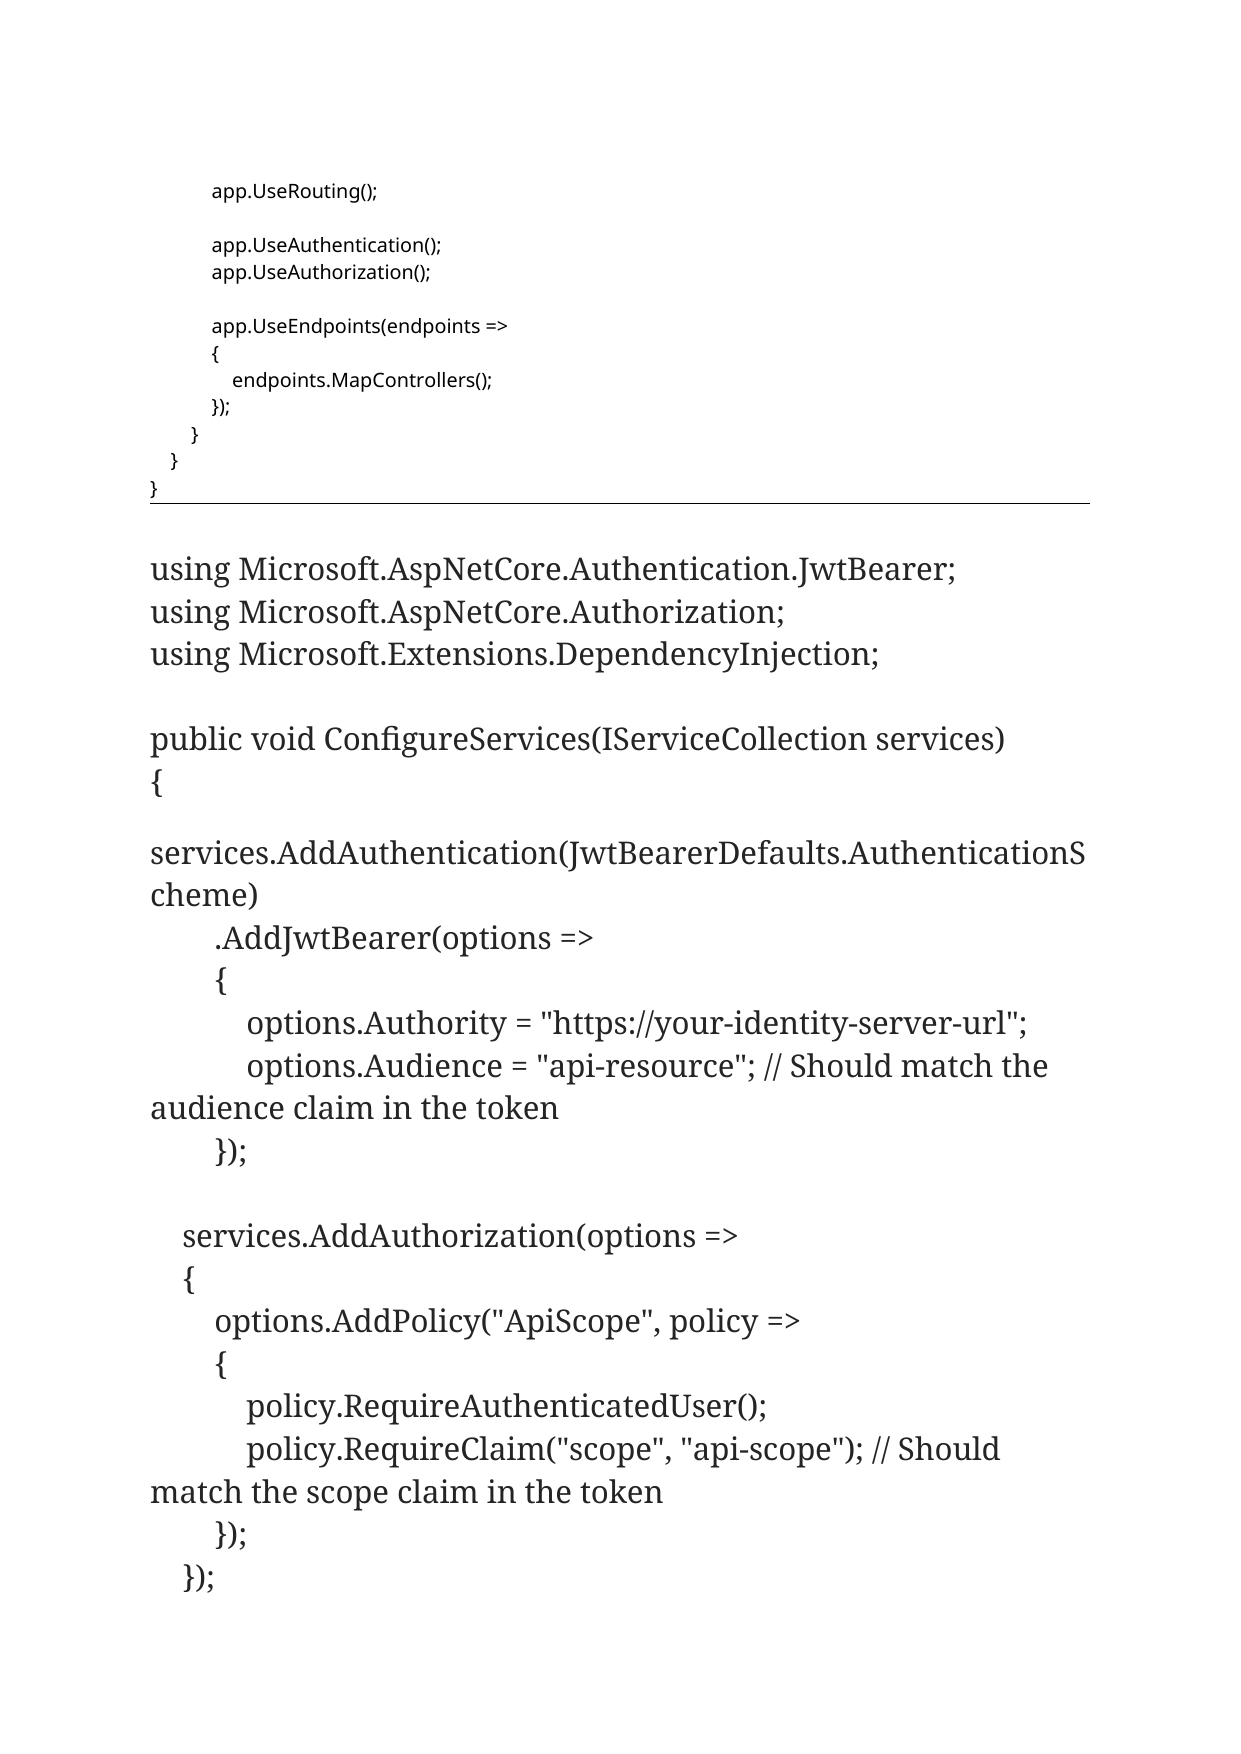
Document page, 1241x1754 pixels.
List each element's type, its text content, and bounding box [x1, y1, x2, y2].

text app.UseRouting(); [150, 177, 1090, 204]
text { [150, 760, 1090, 803]
text { [150, 1342, 1090, 1384]
text public void ConfigureServices(IServiceCollection services) [150, 717, 1090, 760]
text policy.RequireAuthenticatedUser(); [150, 1384, 1090, 1427]
text }); [150, 1555, 1090, 1597]
text { [150, 339, 1090, 366]
text }); [150, 393, 1090, 420]
text .AddJwtBearer(options => [150, 916, 1090, 958]
text endpoints.MapControllers(); [150, 366, 1090, 393]
text } [150, 420, 1090, 447]
text policy.RequireClaim("scope", "api-scope"); // Should match the scope claim in the token [150, 1427, 1090, 1512]
text using Microsoft.AspNetCore.Authentication.JwtBearer; [150, 547, 1090, 589]
text { [150, 1257, 1090, 1299]
text options.Audience = "api-resource"; // Should match the audience claim in the token [150, 1044, 1090, 1129]
text }); [150, 1512, 1090, 1555]
text using Microsoft.AspNetCore.Authorization; [150, 589, 1090, 632]
text app.UseAuthorization(); [150, 258, 1090, 285]
text app.UseAuthentication(); [150, 231, 1090, 258]
text services.AddAuthorization(options => [150, 1214, 1090, 1257]
text options.Authority = "https://your-identity-server-url"; [150, 1001, 1090, 1044]
text { [150, 958, 1090, 1001]
text using Microsoft.Extensions.DependencyInjection; [150, 632, 1090, 675]
text }); [150, 1129, 1090, 1171]
text services.AddAuthentication(JwtBearerDefaults.AuthenticationScheme) [150, 803, 1090, 916]
text } [150, 474, 1090, 503]
text options.AddPolicy("ApiScope", policy => [150, 1299, 1090, 1342]
text app.UseEndpoints(endpoints => [150, 312, 1090, 339]
text } [150, 447, 1090, 474]
